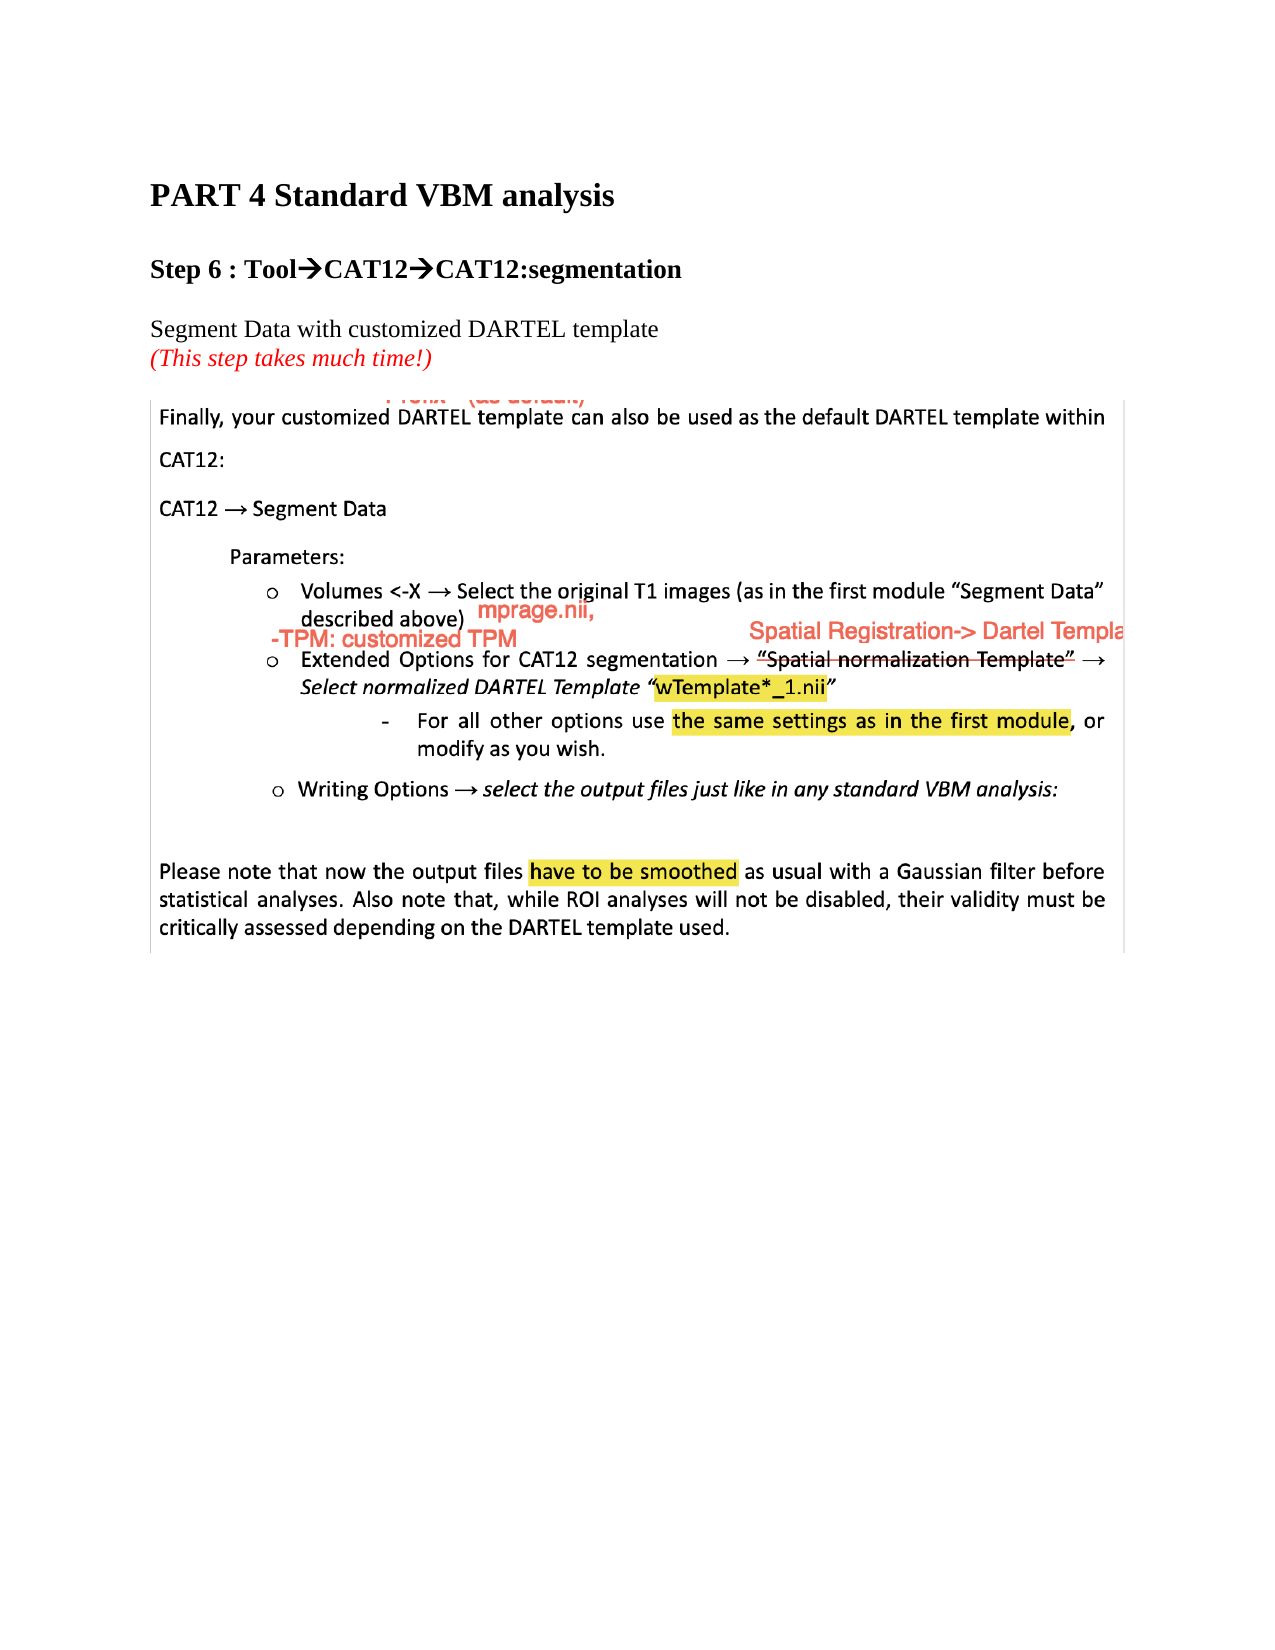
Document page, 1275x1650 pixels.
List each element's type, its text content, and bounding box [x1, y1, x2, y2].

subtitle PART 4 Standard VBM analysis [150, 175, 1125, 213]
text (This step takes much time!) [150, 343, 1125, 372]
subtitle Step 6 : ToolCAT12CAT12:segmentation [150, 253, 1125, 284]
picture [150, 400, 1125, 953]
text Segment Data with customized DARTEL template [150, 314, 1125, 343]
